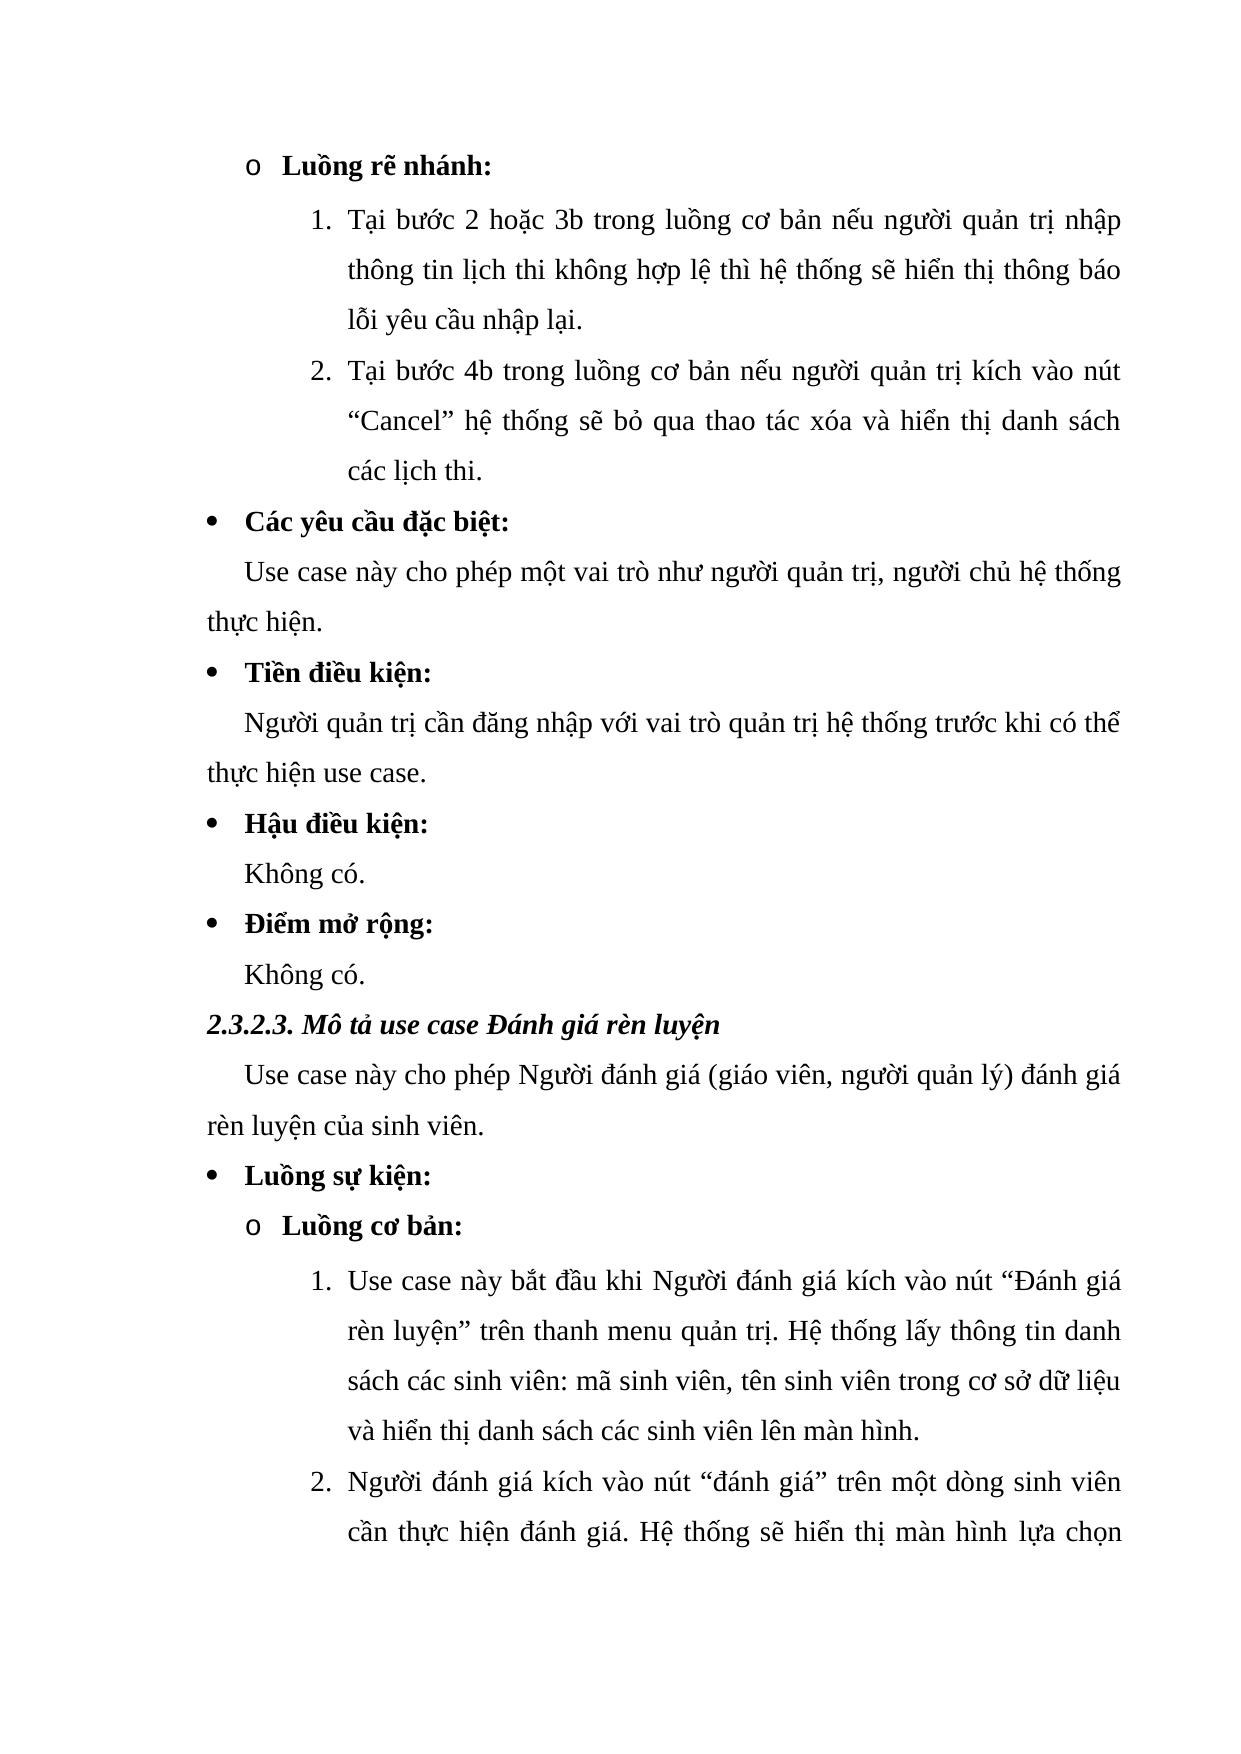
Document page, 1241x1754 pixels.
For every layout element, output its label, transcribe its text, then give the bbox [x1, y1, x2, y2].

list Tiền điều kiện: [207, 655, 1122, 688]
list Luồng cơ bản: [244, 1208, 1122, 1244]
list Hậu điều kiện: [207, 806, 1122, 839]
text Use case này cho phép Người đánh giá (giáo viên, người quản lý) đánh giá rèn luyện của sinh viên. [207, 1057, 1122, 1141]
list Các yêu cầu đặc biệt: [207, 504, 1122, 537]
text Người quản trị cần đăng nhập với vai trò quản trị hệ thống trước khi có thể thực hiện use case. [207, 705, 1122, 789]
list Luồng rẽ nhánh: [244, 148, 1122, 184]
text Không có. [207, 856, 1122, 890]
list Use case này bắt đầu khi Người đánh giá kích vào nút “Đánh giá rèn luyện” trên thanh menu quản trị. Hệ thống lấy thông tin danh sách các sinh viên: mã sinh viên, tên sinh viên trong cơ sở dữ liệu và hiển thị danh sách các sinh viên lên màn hình. [310, 1263, 1122, 1447]
text Use case này cho phép một vai trò như người quản trị, người chủ hệ thống thực hiện. [207, 554, 1122, 638]
subtitle Mô tả use case Đánh giá rèn luyện [207, 1007, 1122, 1041]
text Không có. [207, 957, 1122, 990]
list Tại bước 2 hoặc 3b trong luồng cơ bản nếu người quản trị nhập thông tin lịch thi không hợp lệ thì hệ thống sẽ hiển thị thông báo lỗi yêu cầu nhập lại. [310, 202, 1122, 336]
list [310, 1464, 1122, 1548]
list Luồng sự kiện: [207, 1158, 1122, 1192]
list Điểm mở rộng: [207, 906, 1122, 940]
list Tại bước 4b trong luồng cơ bản nếu người quản trị kích vào nút “Cancel” hệ thống sẽ bỏ qua thao tác xóa và hiển thị danh sách các lịch thi. [310, 353, 1122, 487]
